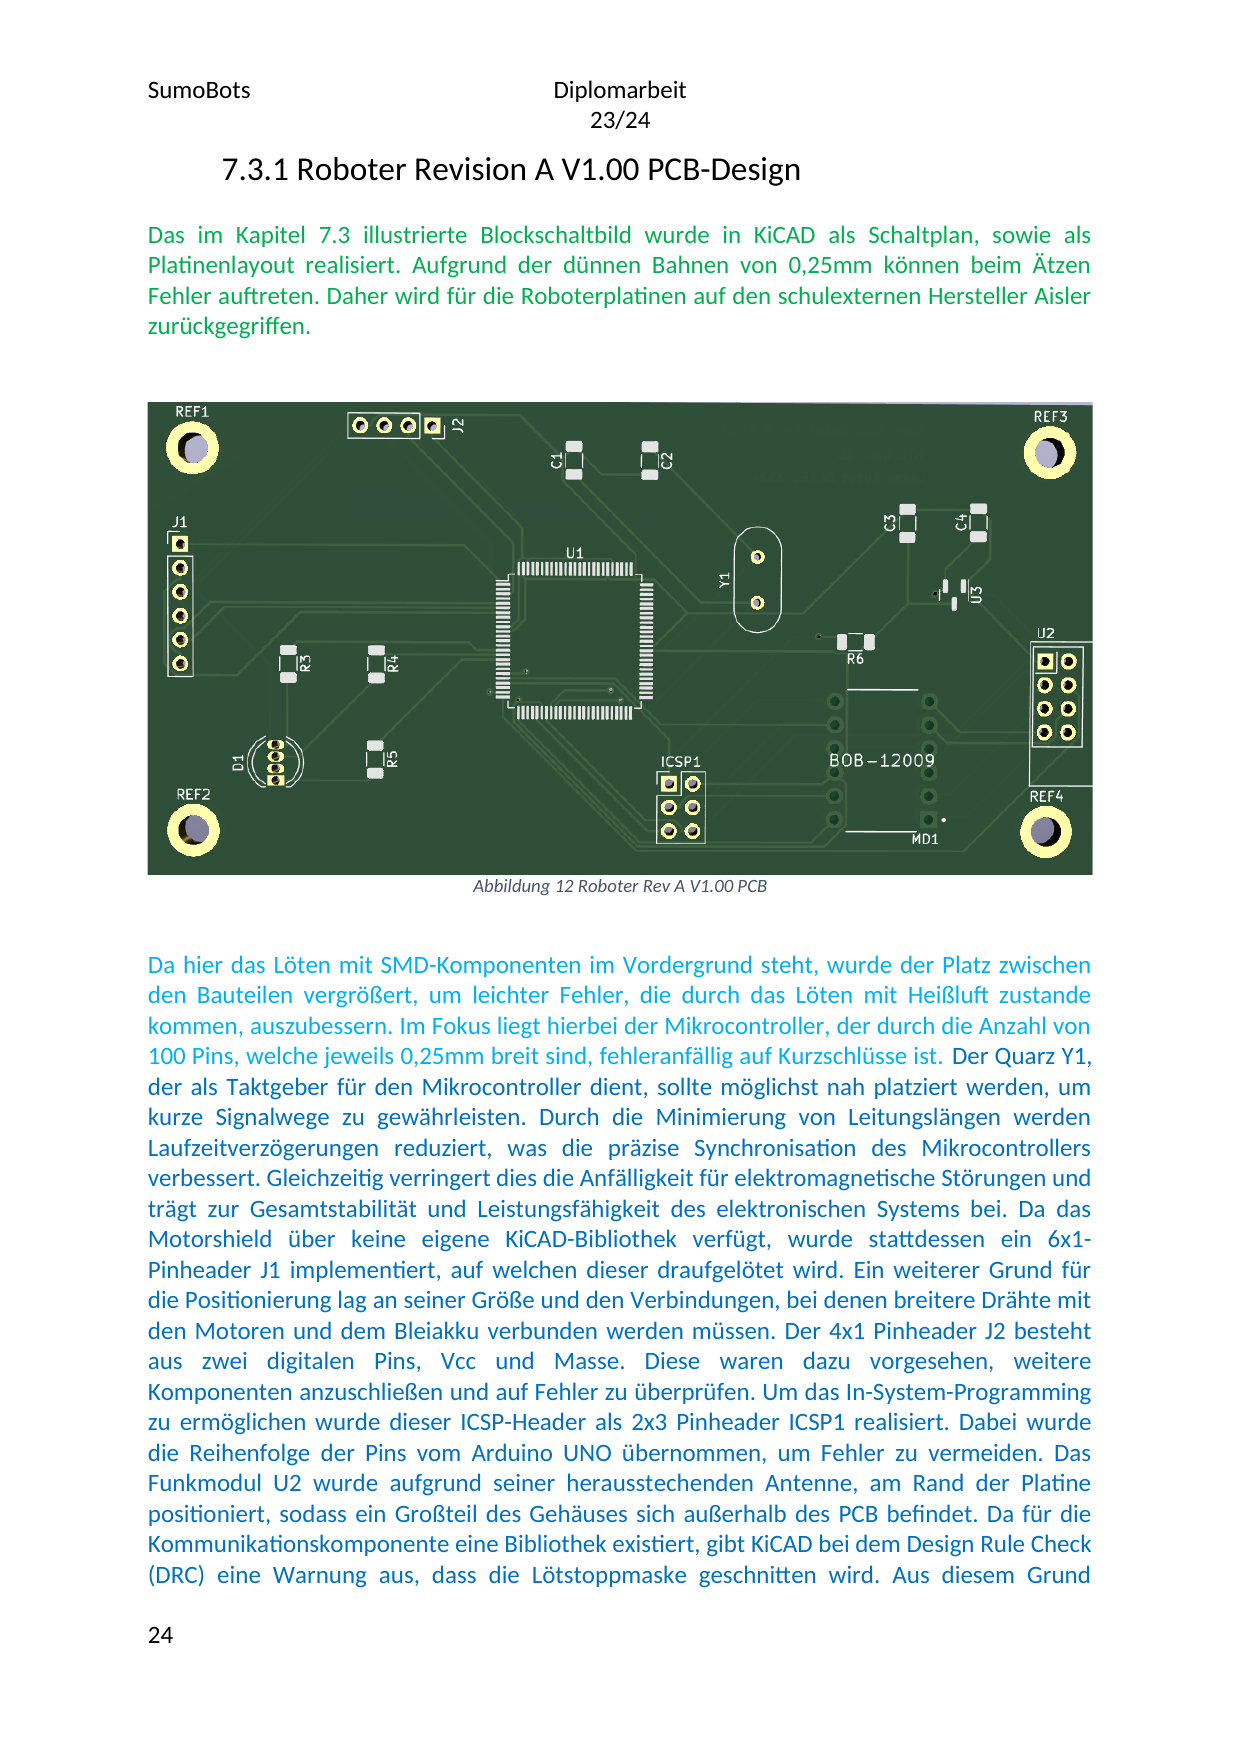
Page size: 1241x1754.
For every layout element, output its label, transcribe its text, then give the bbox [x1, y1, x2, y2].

text Abbildung 12 Roboter Rev A V1.00 PCB [148, 875, 1093, 897]
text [148, 949, 1093, 1590]
picture [147, 402, 1093, 875]
subtitle Roboter Revision A V1.00 PCB-Design [221, 148, 1093, 188]
text Das im Kapitel 7.3 illustrierte Blockschaltbild wurde in KiCAD als Schaltplan, sowie als Platinenlayout realisiert. Aufgrund der dünnen Bahnen von 0,25mm können beim Ätzen Fehler auftreten. Daher wird für die Roboterplatinen auf den schulexternen Hersteller Aisler zurückgegriffen. [148, 219, 1093, 341]
